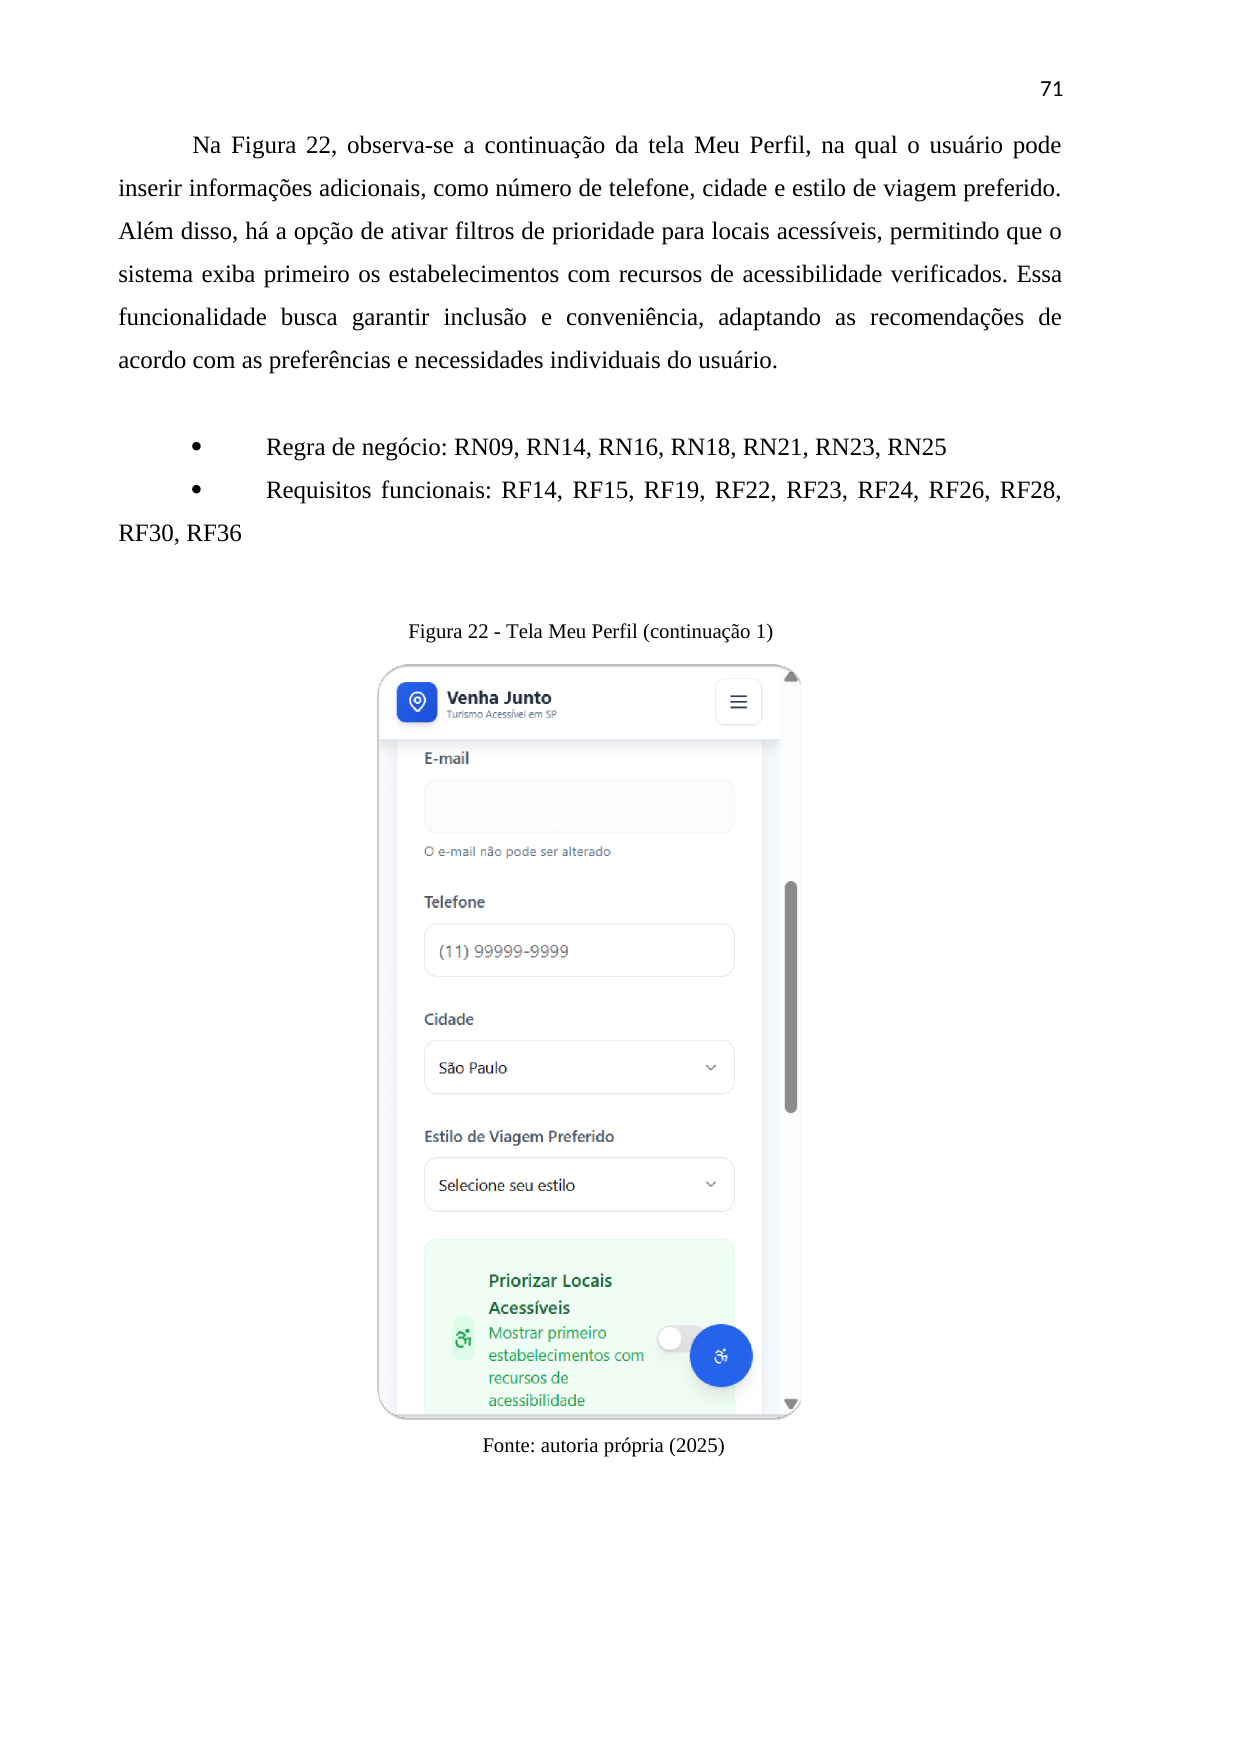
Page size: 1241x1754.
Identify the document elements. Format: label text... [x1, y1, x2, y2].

text Na Figura 22, observa-se a continuação da tela Meu Perfil, na qual o usuário pode inserir informações adicionais, como número de telefone, cidade e estilo de viagem preferido. Além disso, há a opção de ativar filtros de prioridade para locais acessíveis, permitindo que o sistema exiba primeiro os estabelecimentos com recursos de acessibilidade verificados. Essa funcionalidade busca garantir inclusão e conveniência, adaptando as recomendações de acordo com as preferências e necessidades individuais do usuário. [118, 130, 1063, 374]
picture [375, 664, 801, 1417]
list Regra de negócio: RN09, RN14, RN16, RN18, RN21, RN23, RN25 [118, 432, 1063, 461]
list Requisitos funcionais: RF14, RF15, RF19, RF22, RF23, RF24, RF26, RF28, RF30, RF36 [118, 475, 1063, 547]
